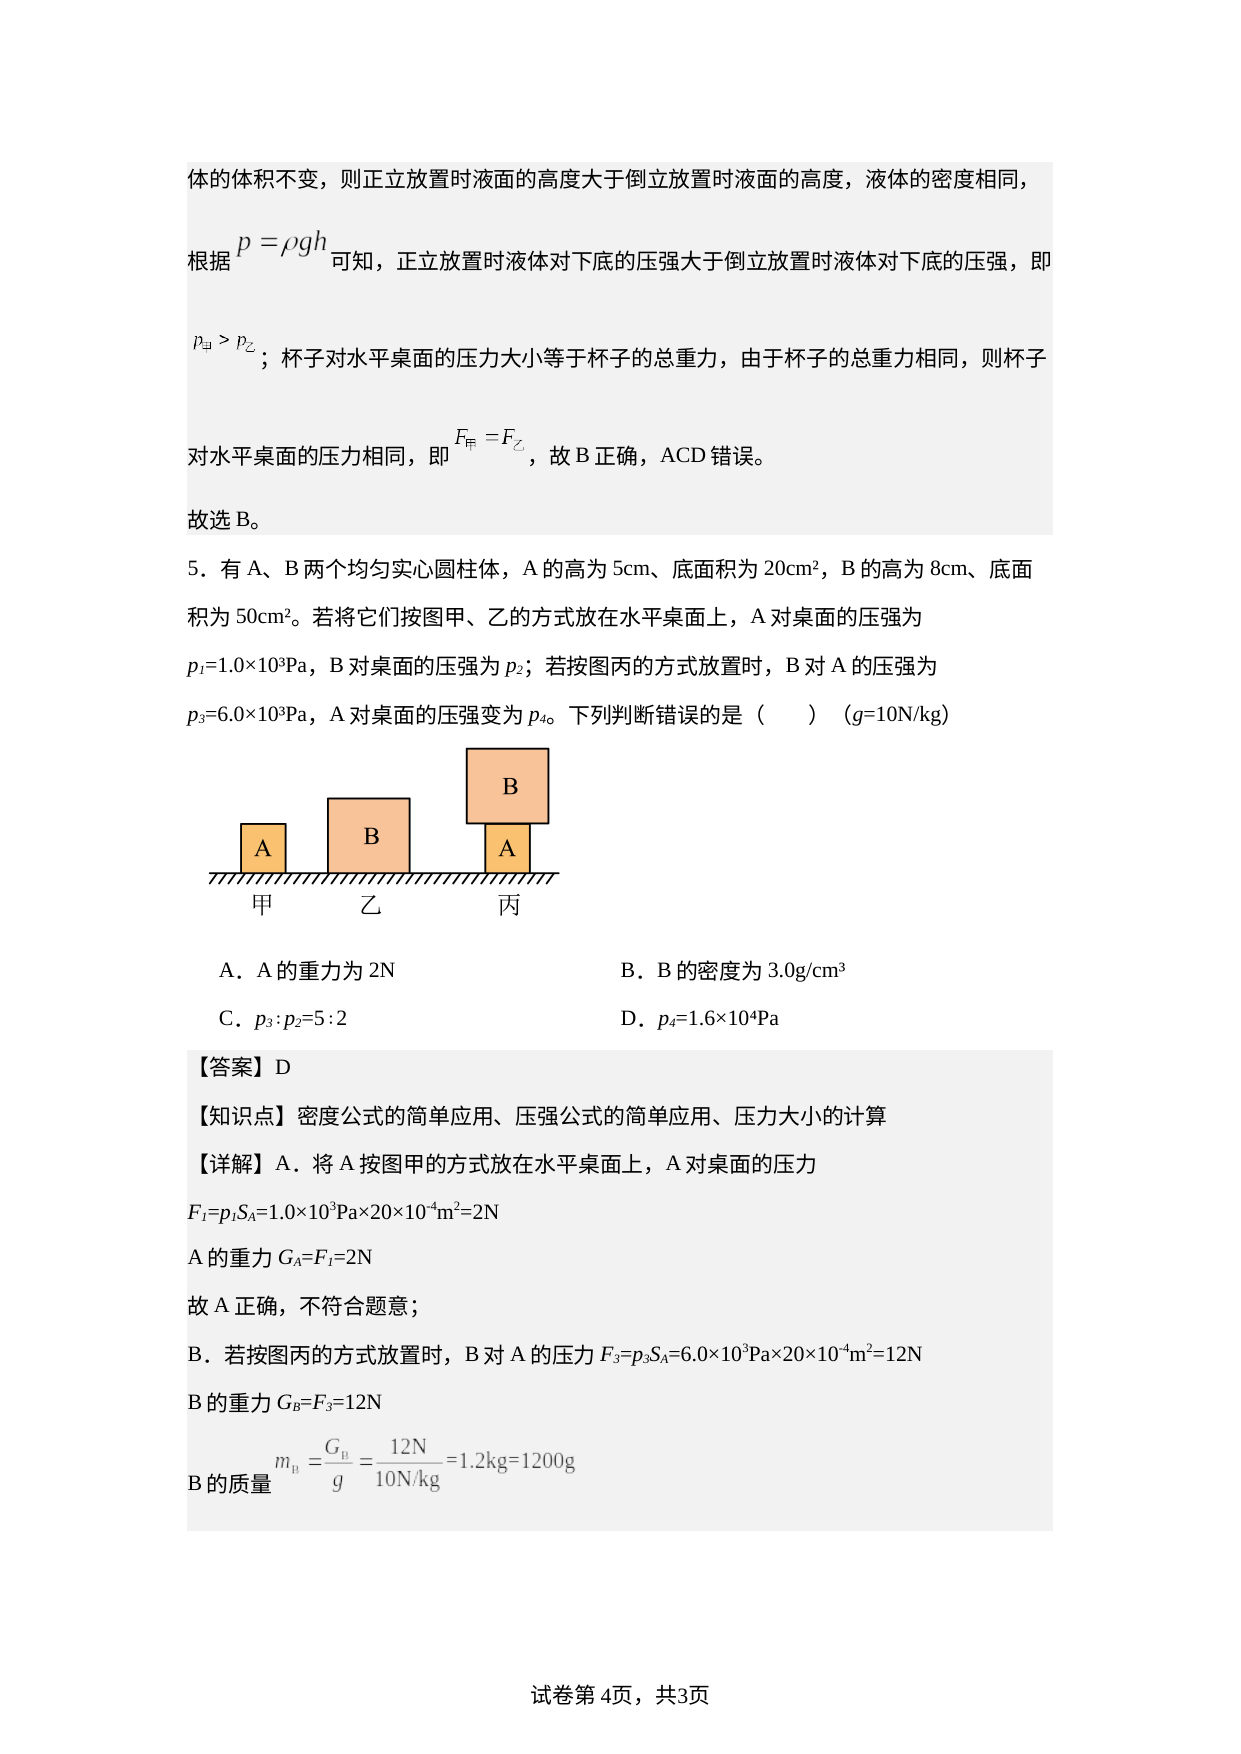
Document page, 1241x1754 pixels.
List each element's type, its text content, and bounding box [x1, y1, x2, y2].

text 【详解】A．将A按图甲的方式放在水平桌面上，A对桌面的压力F1=p1SA=1.0×103Pa×20×10-4m2=2N [187, 1147, 1053, 1228]
text B．若按图丙的方式放置时，B对A的压力F3=p3SA=6.0×103Pa×20×10-4m2=12N [187, 1337, 1053, 1370]
text C．p3∶p2=5∶2 D．p4=1.6×10⁴Pa [219, 1002, 1053, 1034]
text 5．有A、B两个均匀实心圆柱体，A的高为5cm、底面积为20cm²，B的高为8cm、底面积为50cm²。若将它们按图甲、乙的方式放在水平桌面上，A对桌面的压强为p1=1.0×10³Pa，B对桌面的压强为p2；若按图丙的方式放置时，B对A的压强为p3=6.0×10³Pa，A对桌面的压强变为p4。下列判断错误的是（ ）（g=10N/kg） [187, 551, 1053, 730]
text B的重力GB=F3=12N [187, 1386, 1053, 1418]
text A．A的重力为2N B．B的密度为3.0g/cm³ [219, 953, 1053, 986]
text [187, 162, 1053, 487]
picture [206, 745, 562, 918]
text A的重力GA=F1=2N [187, 1241, 1053, 1273]
text 【答案】D [187, 1050, 1053, 1082]
text 【知识点】密度公式的简单应用、压强公式的简单应用、压力大小的计算 [187, 1098, 1053, 1131]
text B的质量 [187, 1434, 1053, 1531]
text 故选B。 [187, 503, 1053, 535]
text 故A正确，不符合题意； [187, 1289, 1053, 1321]
